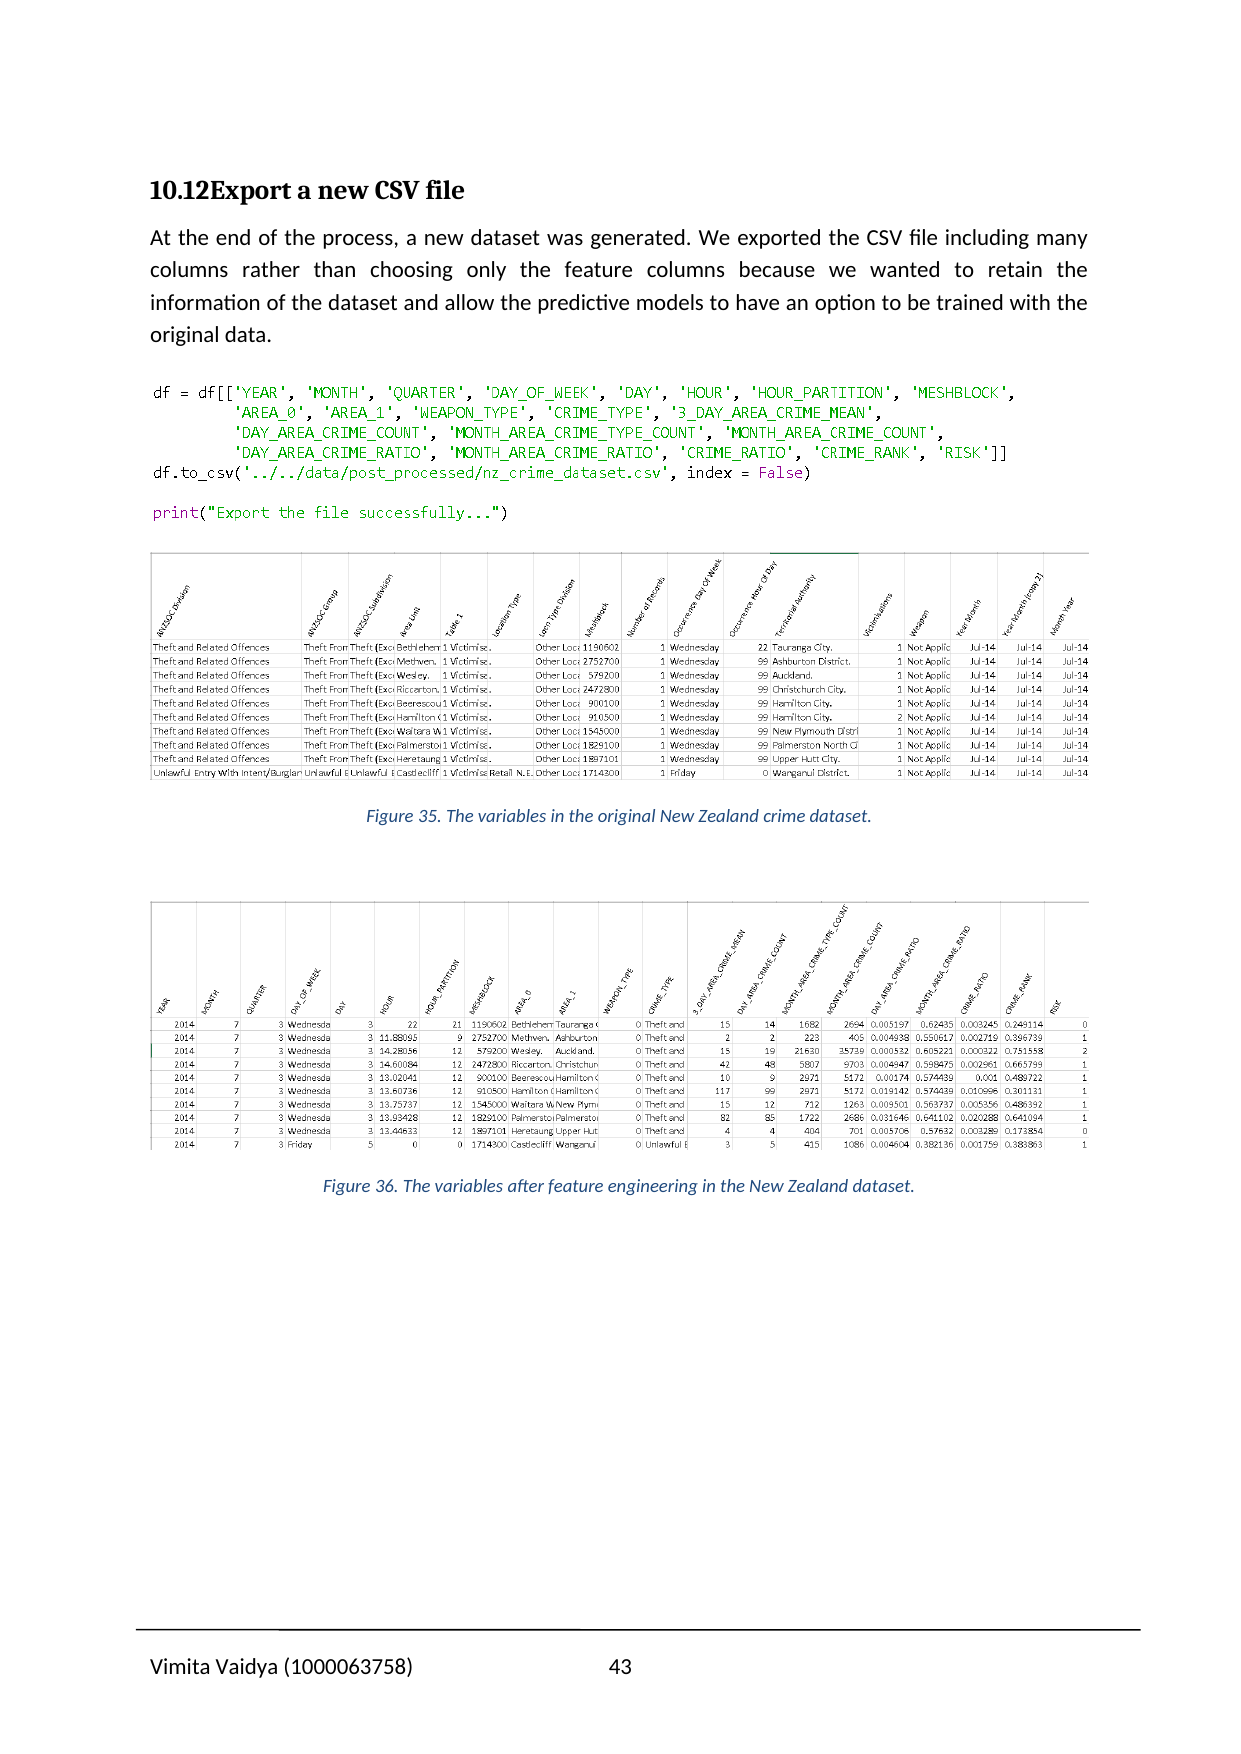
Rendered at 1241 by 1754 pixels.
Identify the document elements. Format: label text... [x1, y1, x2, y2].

subtitle Export a new CSV file [150, 175, 1090, 206]
picture [150, 552, 1089, 780]
text Figure 36. The variables after feature engineering in the New Zealand dataset. [150, 1175, 1090, 1198]
picture [150, 901, 1089, 1150]
text Figure 35. The variables in the original New Zealand crime dataset. [150, 804, 1090, 827]
picture [150, 372, 1091, 528]
text At the end of the process, a new dataset was generated. We exported the CSV file including many columns rather than choosing only the feature columns because we wanted to retain the information of the dataset and allow the predictive models to have an option to be trained with the original data. [150, 223, 1090, 348]
